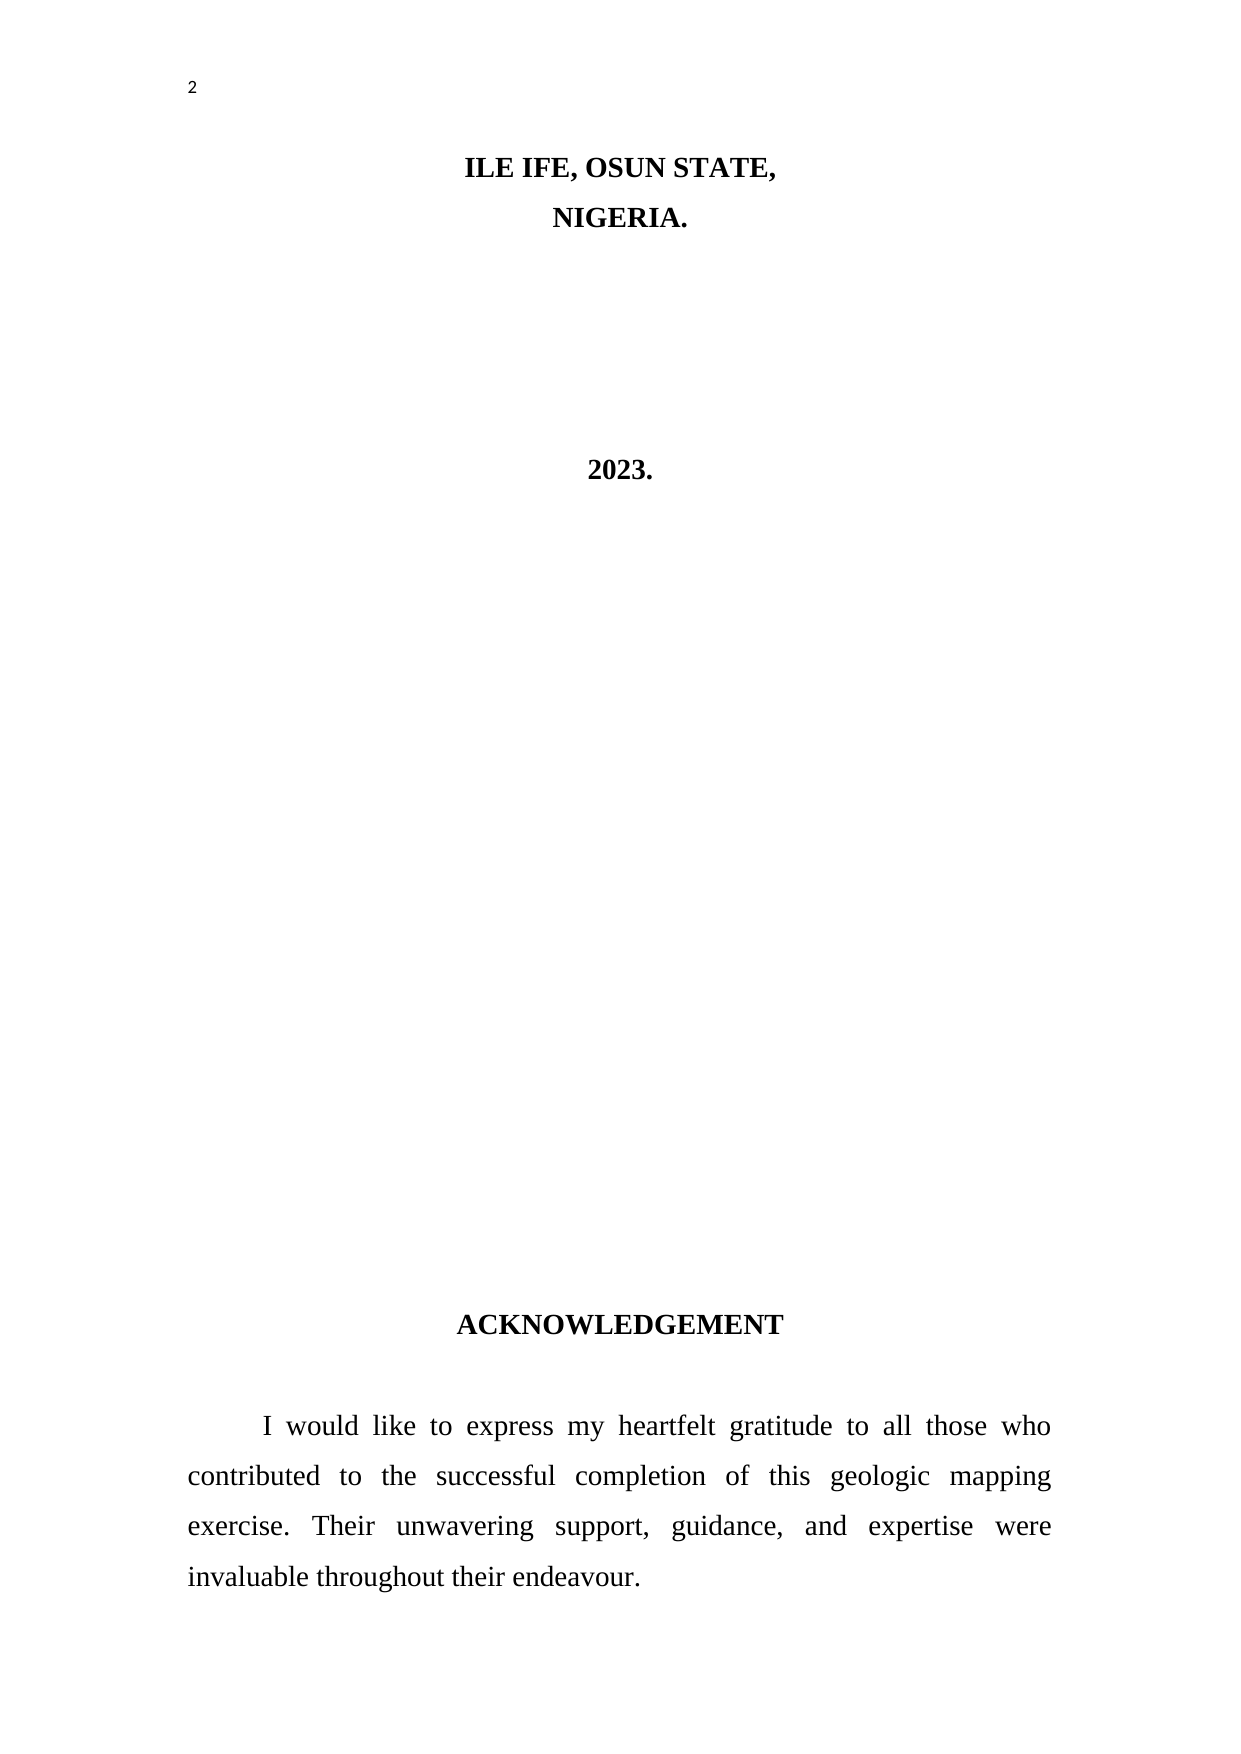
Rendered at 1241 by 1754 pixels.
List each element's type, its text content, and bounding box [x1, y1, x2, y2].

text NIGERIA. [187, 200, 1053, 234]
text ILE IFE, OSUN STATE, [187, 150, 1053, 183]
text ACKNOWLEDGEMENT [187, 1307, 1053, 1341]
text I would like to express my heartfelt gratitude to all those who contributed to the successful completion of this geologic mapping exercise. Their unwavering support, guidance, and expertise were invaluable throughout their endeavour. [187, 1408, 1053, 1592]
text 2023. [187, 452, 1053, 485]
